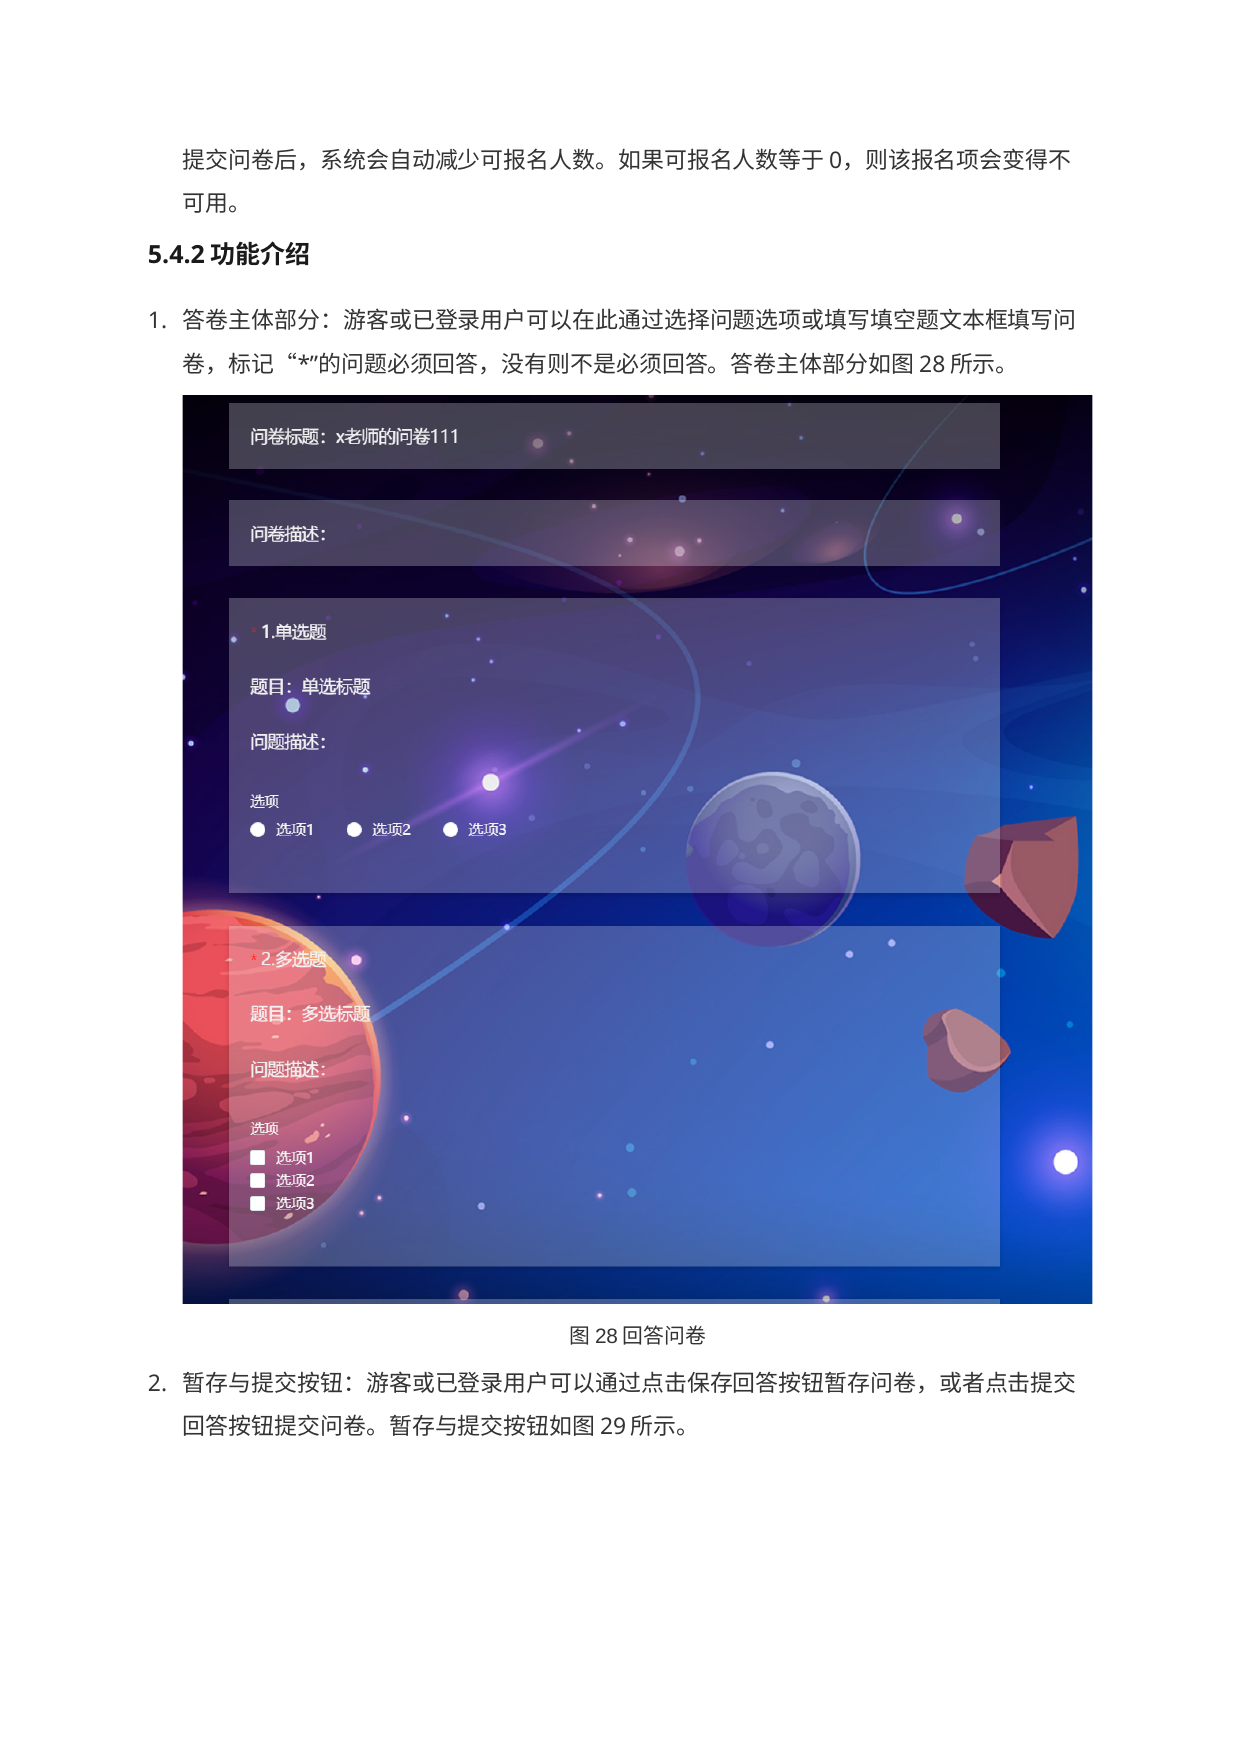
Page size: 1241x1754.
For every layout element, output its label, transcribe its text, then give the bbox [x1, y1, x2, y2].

list 暂存与提交按钮：游客或已登录用户可以通过点击保存回答按钮暂存问卷，或者点击提交回答按钮提交问卷。暂存与提交按钮如图29所示。 [148, 1364, 1093, 1441]
list 答卷主体部分：游客或已登录用户可以在此通过选择问题选项或填写填空题文本框填写问卷，标记“*”的问题必须回答，没有则不是必须回答。答卷主体部分如图 28所示。 [148, 302, 1093, 379]
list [148, 142, 1093, 218]
text 图 28 回答问卷 [183, 1319, 1093, 1349]
picture [182, 395, 1093, 1304]
subtitle 5.4.2功能介绍 [148, 234, 1093, 271]
